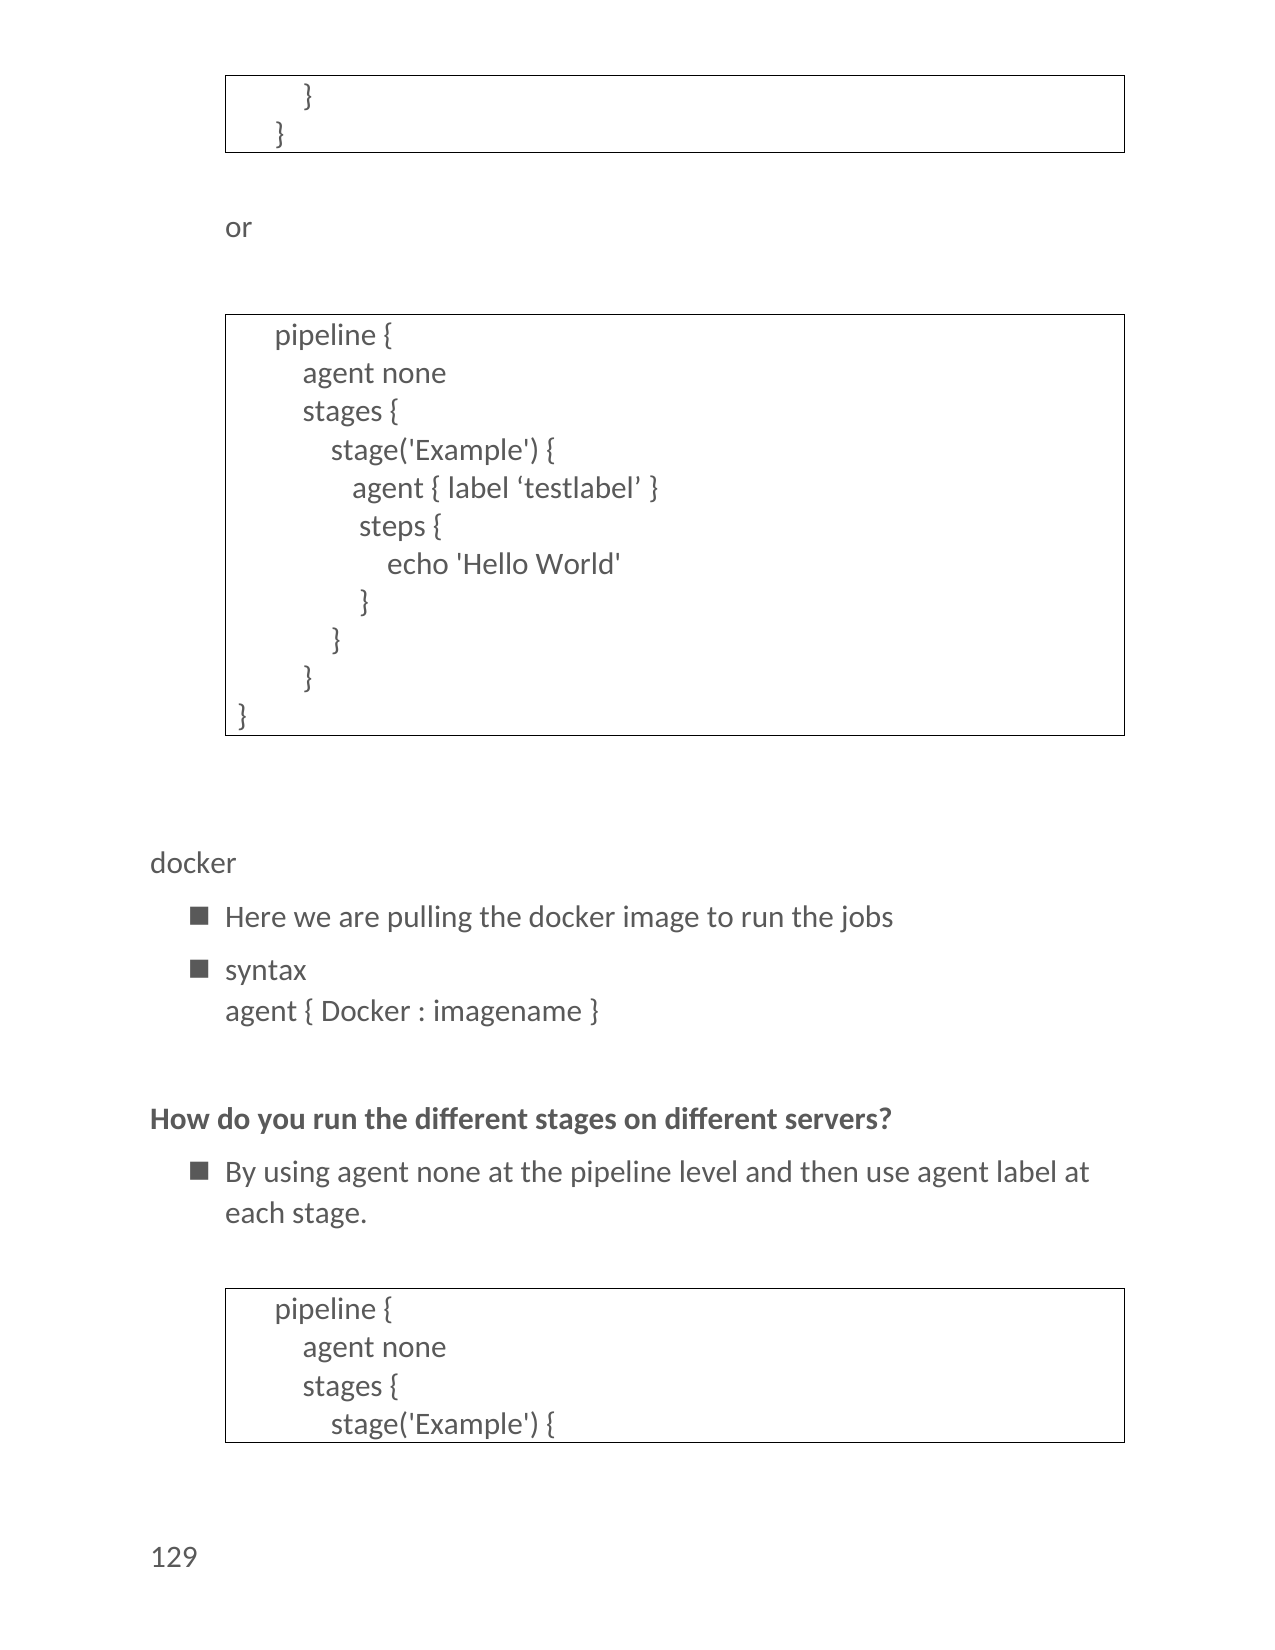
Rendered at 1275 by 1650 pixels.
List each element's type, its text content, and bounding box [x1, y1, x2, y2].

list syntax agent { Docker : imagename } [187, 950, 1125, 1029]
table_header pipeline { agent none stages { stage('Example') { agent { label ‘testlabel’ } steps { echo 'Hello World' } } } } [226, 315, 1124, 735]
list By using agent none at the pipeline level and then use agent label at each stage. [187, 1152, 1125, 1273]
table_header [226, 1289, 1124, 1442]
list or [225, 207, 1125, 245]
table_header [226, 76, 1124, 152]
list How do you run the different stages on different servers? [150, 1099, 1125, 1137]
list Here we are pulling the docker image to run the jobs [187, 897, 1125, 935]
list docker [150, 843, 1125, 881]
